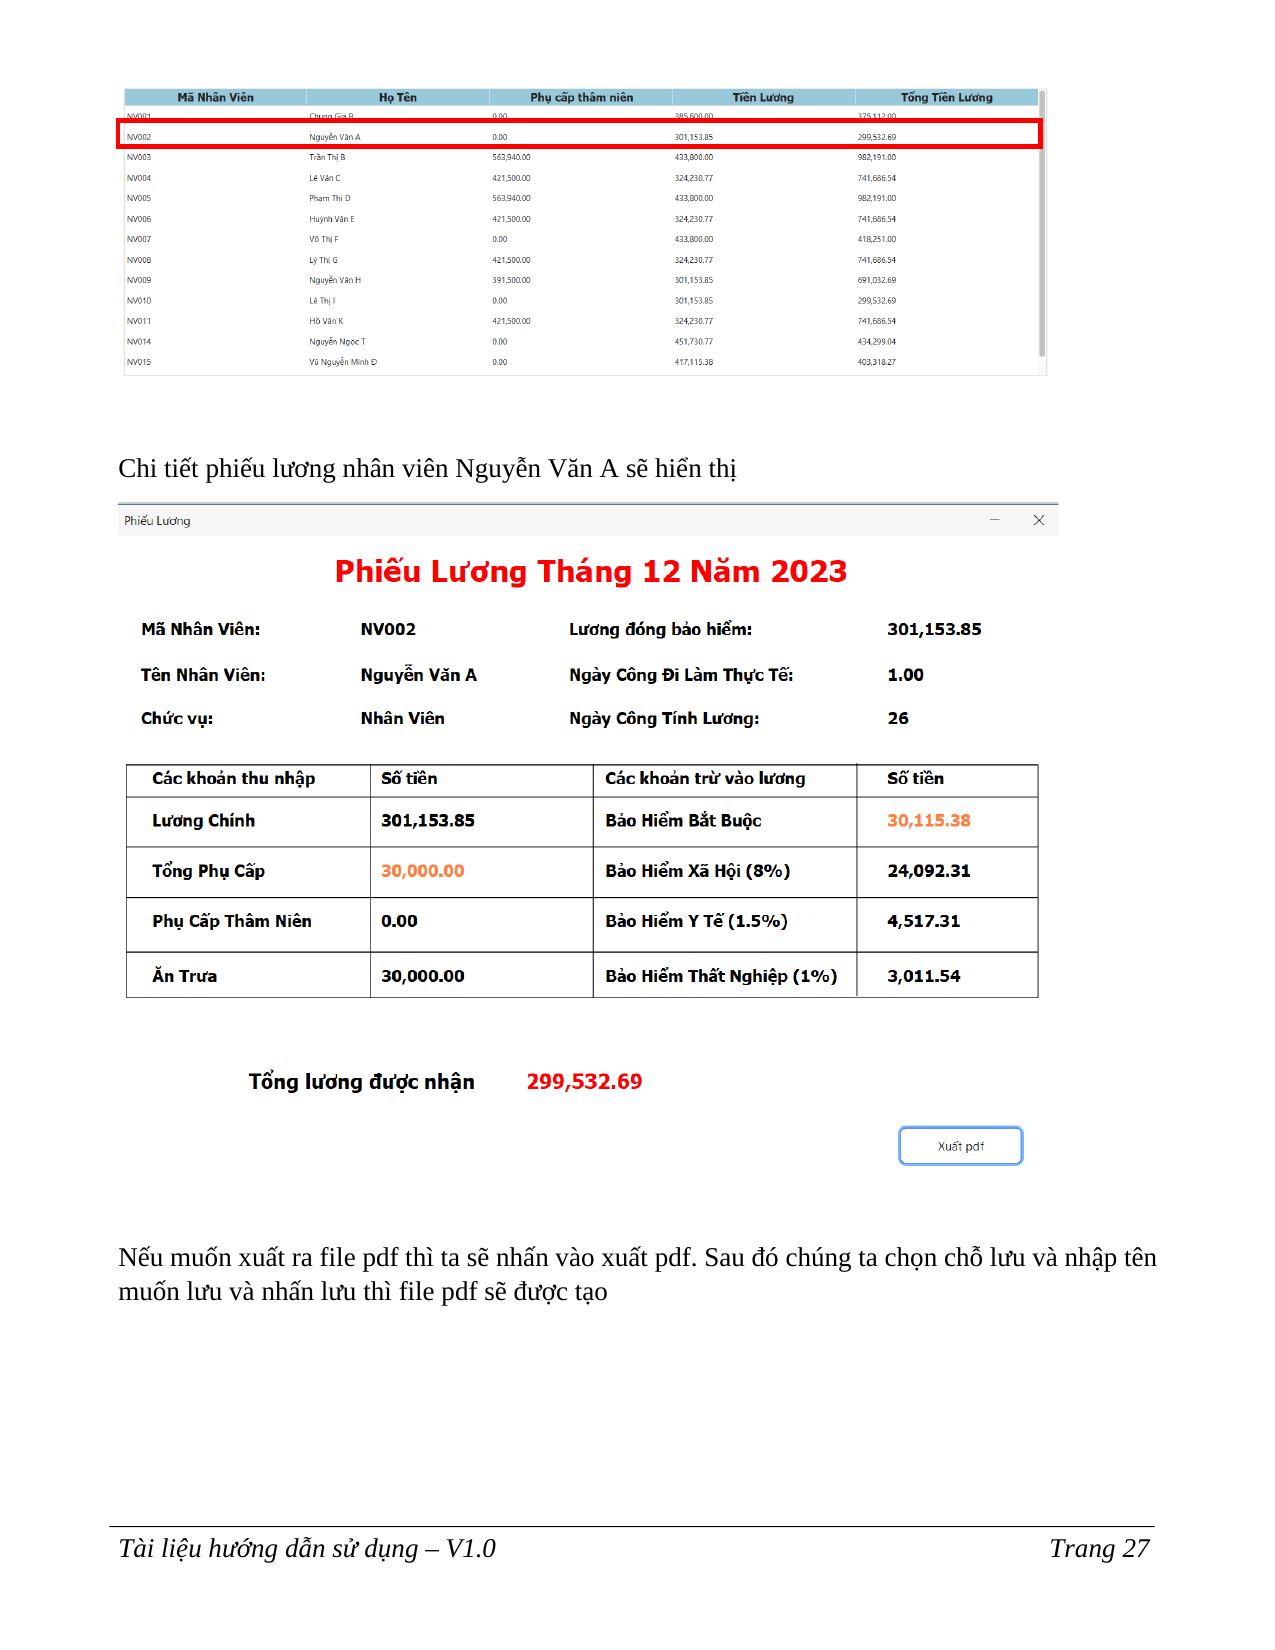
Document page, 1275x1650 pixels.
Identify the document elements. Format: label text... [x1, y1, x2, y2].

picture [118, 502, 1059, 1172]
text Chi tiết phiếu lương nhân viên Nguyễn Văn A sẽ hiển thị [118, 452, 1186, 483]
picture [118, 88, 1059, 383]
picture [120, 123, 1038, 144]
text Nếu muốn xuất ra file pdf thì ta sẽ nhấn vào xuất pdf. Sau đó chúng ta chọn chỗ lưu và nhập tên muốn lưu và nhấn lưu thì file pdf sẽ được tạo [118, 1241, 1186, 1306]
